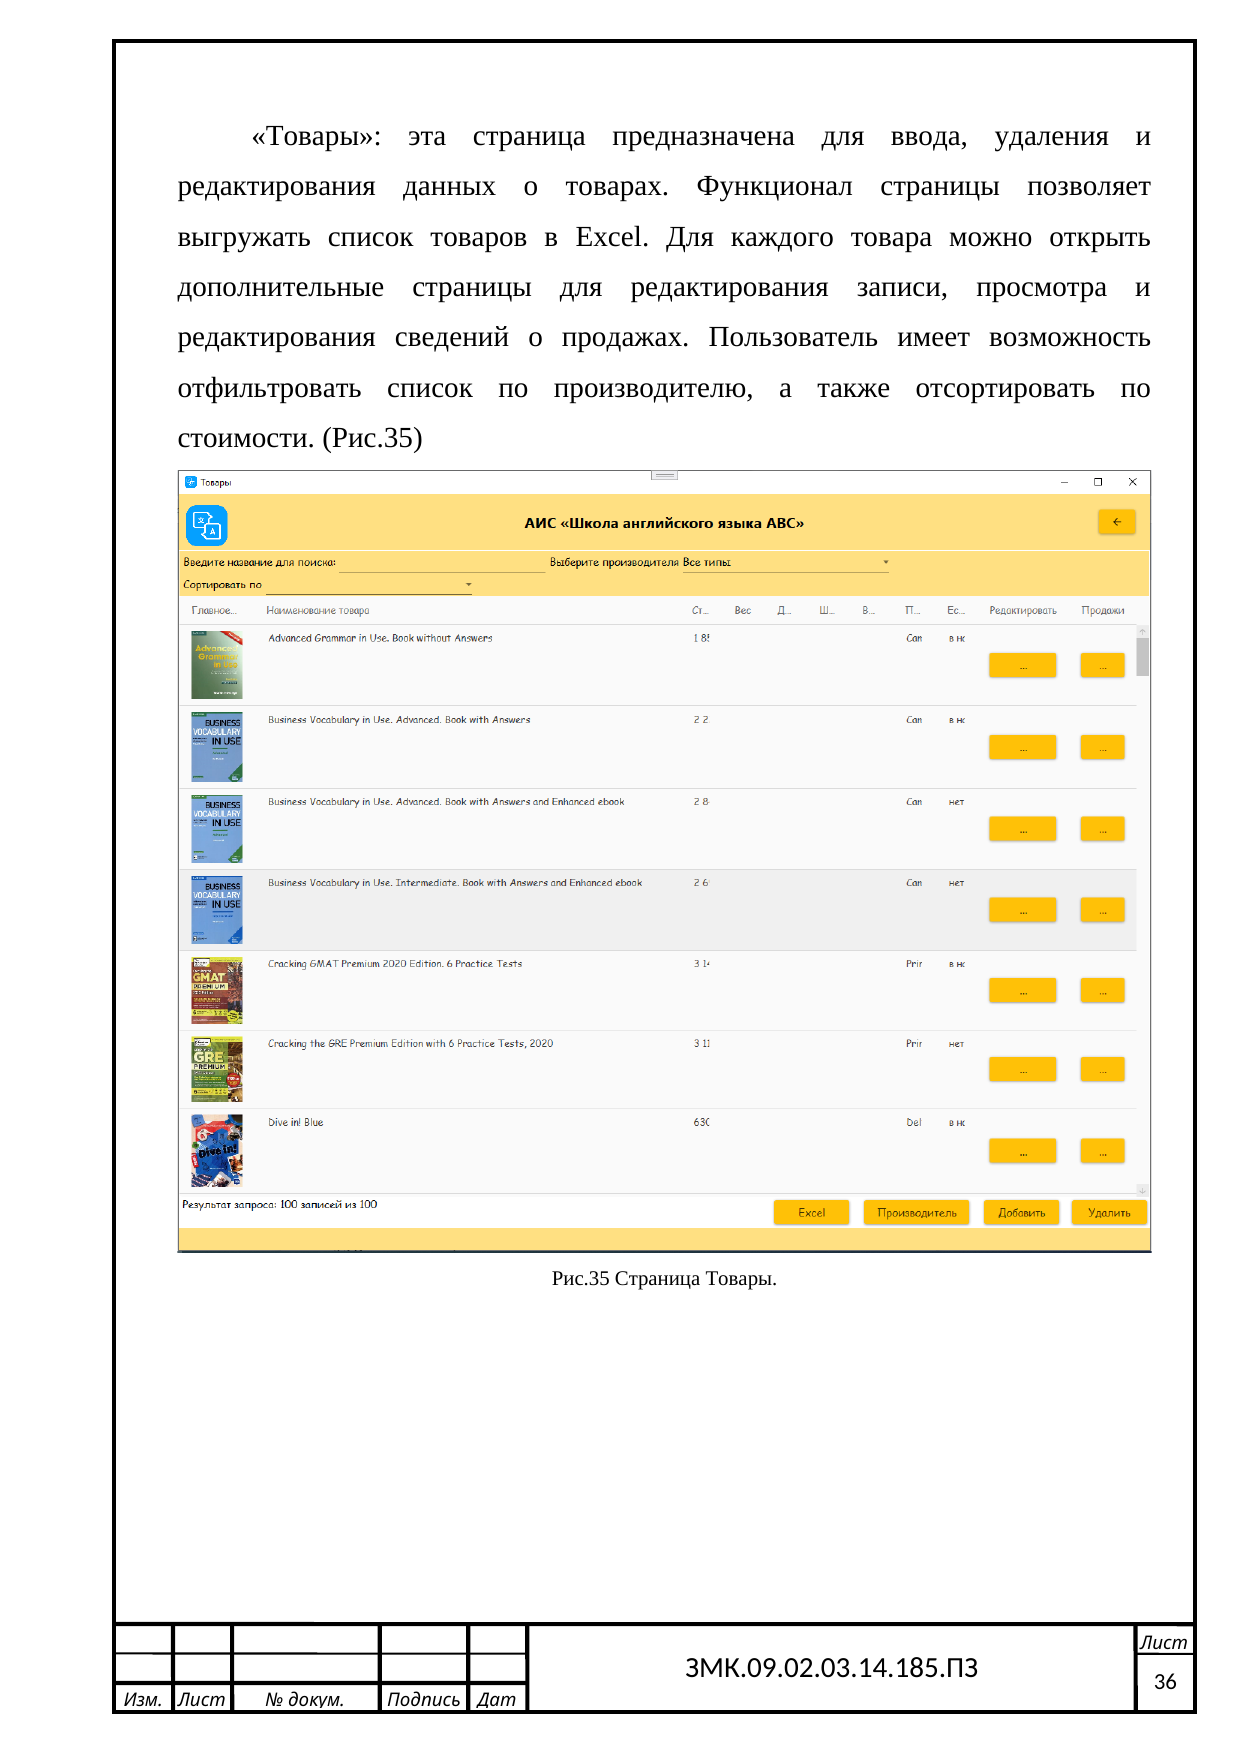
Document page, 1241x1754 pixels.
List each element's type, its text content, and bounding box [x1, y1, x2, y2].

picture [177, 470, 1152, 1253]
text «Товары»: эта страница предназначена для ввода, удаления и редактирования данных о товарах. Функционал страницы позволяет выгружать список товаров в Excel. Для каждого товара можно открыть дополнительные страницы для редактирования записи, просмотра и редактирования сведений о продажах. Пользователь имеет возможность отфильтровать список по производителю, а также отсортировать по стоимости. (Рис.35) [177, 118, 1152, 453]
text Рис.35 Страница Товары. [177, 1266, 1152, 1290]
